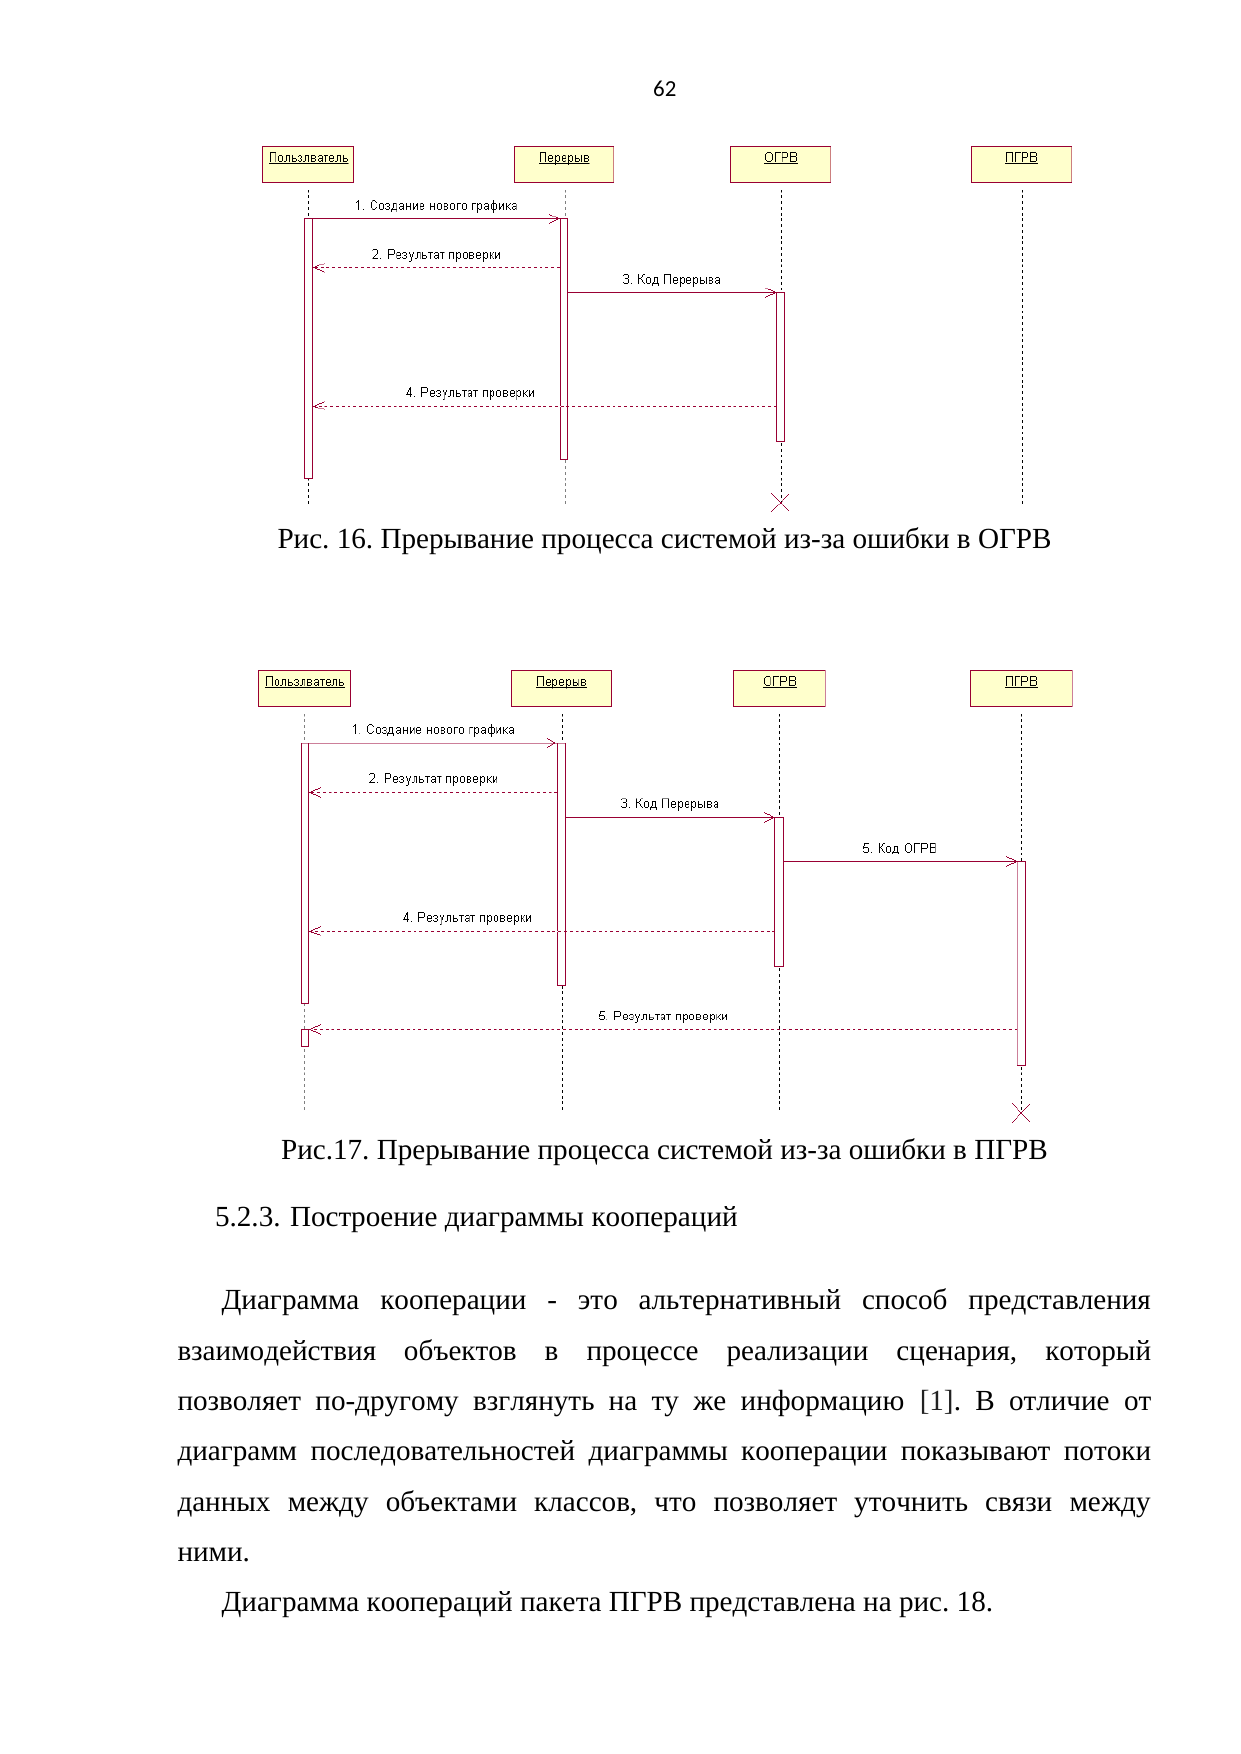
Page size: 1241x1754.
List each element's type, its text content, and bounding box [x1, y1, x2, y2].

picture [248, 655, 1081, 1129]
text Рис.17. Прерывание процесса системой из-за ошибки в ПГРВ [177, 1132, 1152, 1166]
text Диаграмма коопераций пакета ПГРВ представлена на рис. 18. [177, 1584, 1152, 1618]
subtitle Построение диаграммы коопераций [215, 1199, 1152, 1233]
picture [248, 129, 1081, 518]
text Рис. 16. Прерывание процесса системой из-за ошибки в ОГРВ [177, 522, 1152, 555]
text Диаграмма кооперации - это альтернативный способ представления взаимодействия объектов в процессе реализации сценария, который позволяет по-другому взглянуть на ту же информацию [1]. В отличие от диаграмм последовательностей диаграммы кооперации показывают потоки данных между объектами классов, что позволяет уточнить связи между ними. [177, 1282, 1152, 1568]
